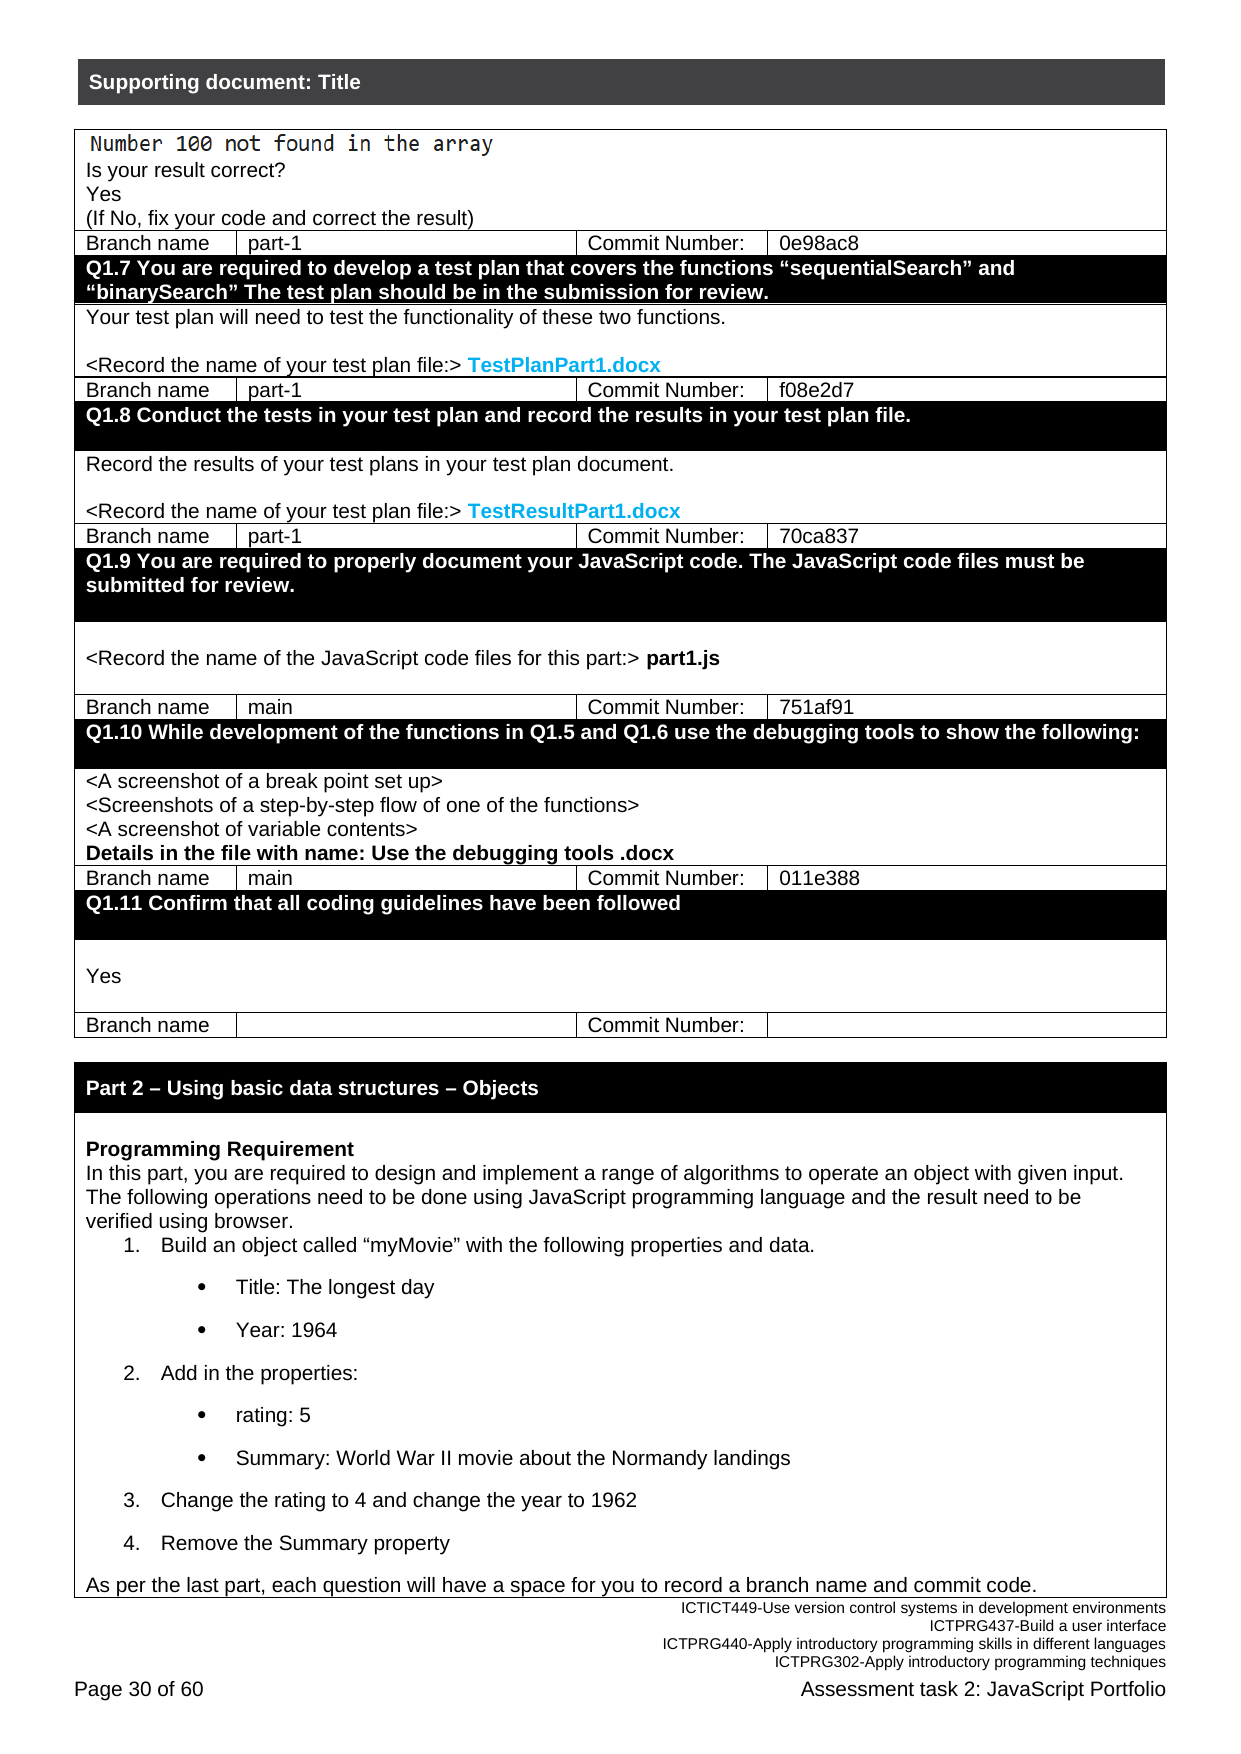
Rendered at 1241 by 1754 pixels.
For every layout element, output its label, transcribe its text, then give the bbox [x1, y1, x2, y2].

table_cell Branch name [75, 695, 236, 719]
table_cell part-1 [237, 231, 576, 254]
table_cell 751af91 [768, 695, 1166, 719]
table_cell Commit Number: [577, 378, 767, 401]
table_cell Record the results of your test plans in your test plan document. <Record the name of your test plan file:> TestResultPart1.docx [75, 451, 1166, 523]
table_cell [768, 1013, 1166, 1037]
table_cell part-1 [237, 378, 576, 401]
table_cell <A screenshot of a break point set up> <Screenshots of a step-by-step flow of one of the functions> <A screenshot of variable contents> Details in the file with name: Use the debugging tools .docx [75, 769, 1166, 865]
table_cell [75, 1113, 1166, 1597]
table_cell Q1.11 Confirm that all coding guidelines have been followed [75, 891, 1166, 939]
table_cell Branch name [75, 1013, 236, 1037]
table_cell Yes [75, 940, 1166, 1012]
picture [85, 130, 502, 158]
table_cell Commit Number: [577, 524, 767, 548]
table_cell Your test plan will need to test the functionality of these two functions. <Record the name of your test plan file:> TestPlanPart1.docx [75, 305, 1166, 376]
table_cell [237, 1013, 576, 1037]
table_cell Branch name [75, 524, 236, 548]
table_cell Q1.9 You are required to properly document your JavaScript code. The JavaScript code files must be submitted for review. [75, 549, 1166, 621]
table_cell 70ca837 [768, 524, 1166, 548]
table_cell Commit Number: [577, 866, 767, 890]
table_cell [75, 130, 1166, 229]
table_cell Branch name [75, 231, 236, 254]
table_header Part 2 – Using basic data structures – Objects [75, 1063, 1166, 1112]
table_cell part-1 [237, 524, 576, 548]
table_cell Q1.10 While development of the functions in Q1.5 and Q1.6 use the debugging tools to show the following: [75, 720, 1166, 768]
table_cell f08e2d7 [768, 378, 1166, 401]
table_cell Q1.7 You are required to develop a test plan that covers the functions “sequentialSearch” and “binarySearch” The test plan should be in the submission for review. [75, 256, 1166, 303]
table_cell main [237, 695, 576, 719]
table_cell 0e98ac8 [768, 231, 1166, 254]
table_cell 011e388 [768, 866, 1166, 890]
table_cell Branch name [75, 866, 236, 890]
table_cell Commit Number: [577, 695, 767, 719]
table_cell <Record the name of the JavaScript code files for this part:> part1.js [75, 622, 1166, 694]
table_cell main [237, 866, 576, 890]
table_cell Commit Number: [577, 231, 767, 254]
table_cell Q1.8 Conduct the tests in your test plan and record the results in your test plan file. [75, 403, 1166, 450]
table_cell Commit Number: [577, 1013, 767, 1037]
table_cell Branch name [75, 378, 236, 401]
